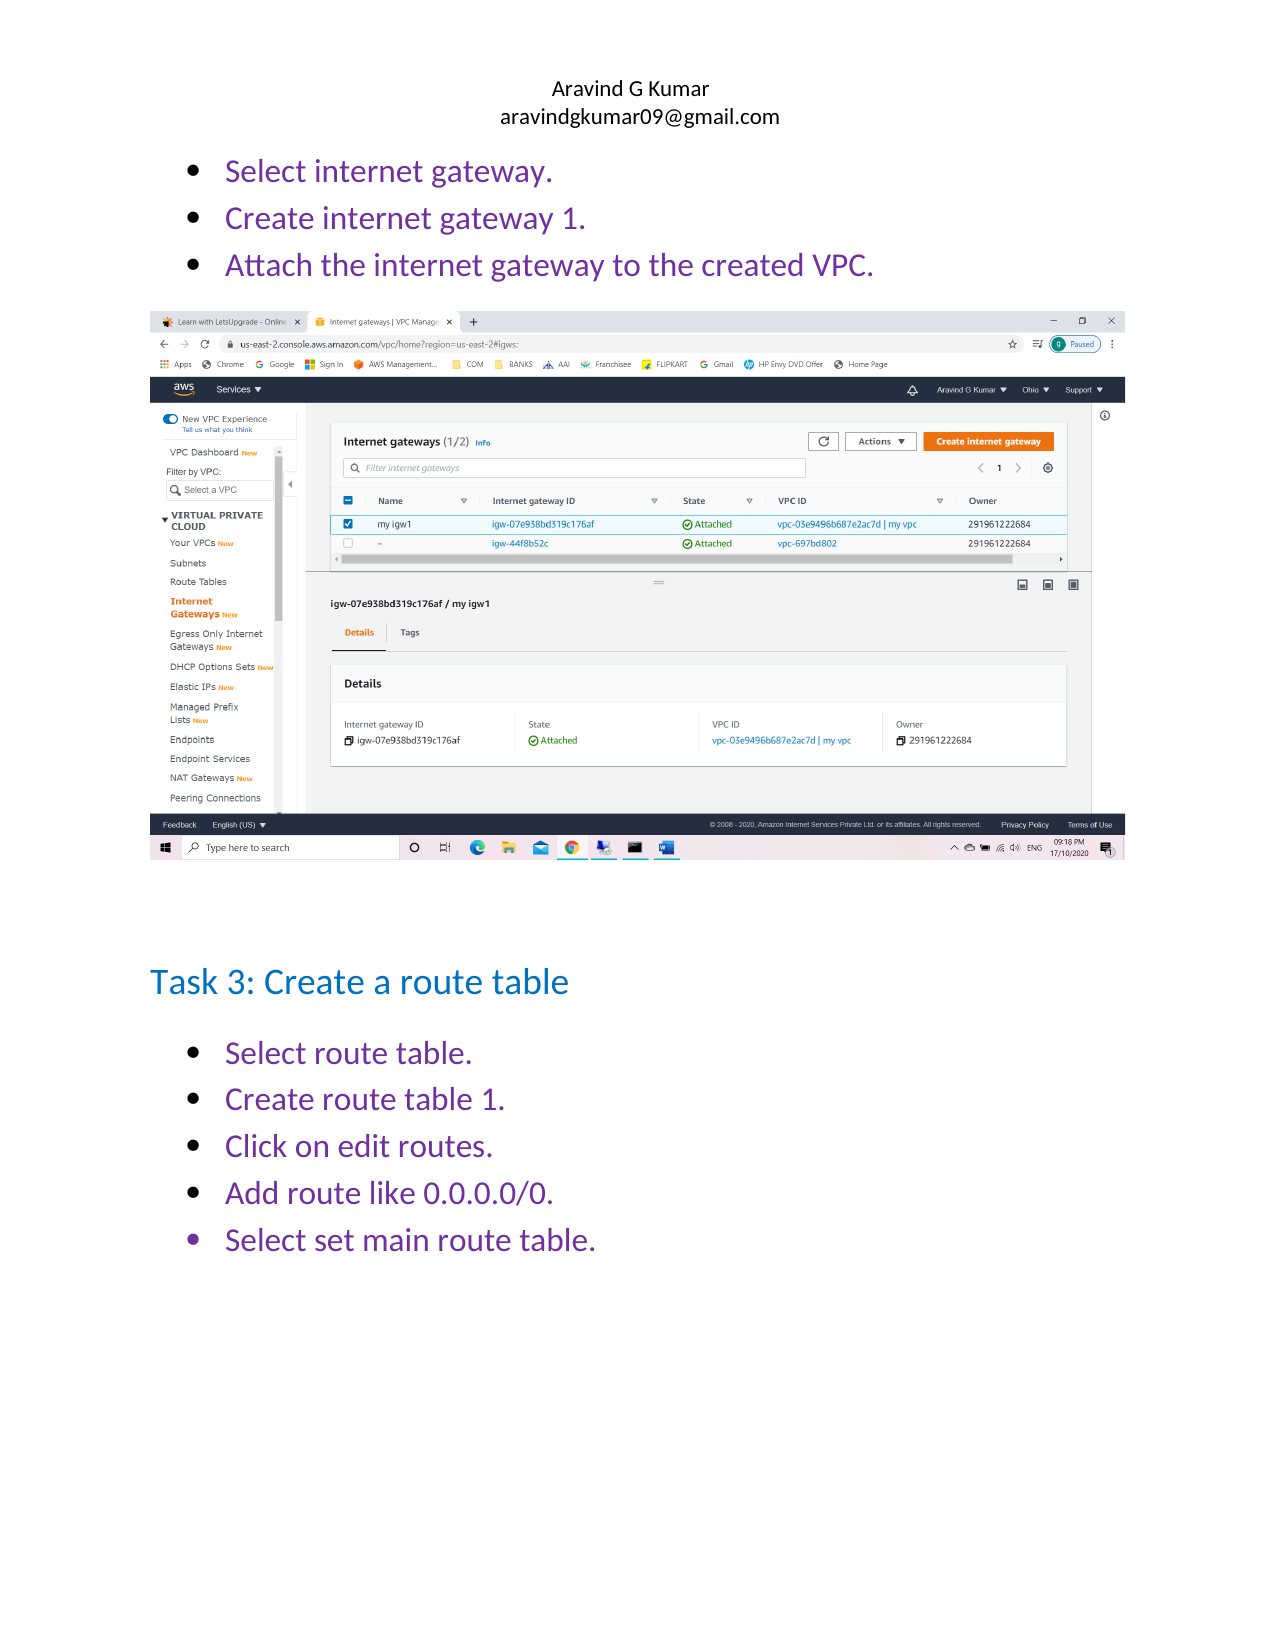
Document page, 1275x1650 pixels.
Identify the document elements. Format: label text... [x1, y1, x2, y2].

text Task 3: Create a route table [150, 958, 1125, 1004]
list Add route like 0.0.0.0/0. [187, 1172, 1125, 1213]
list Create internet gateway 1. [187, 197, 1125, 237]
list Attach the internet gateway to the created VPC. [187, 243, 1125, 284]
list Select set main route table. [187, 1219, 1125, 1259]
list Select internet gateway. [187, 150, 1125, 191]
list Select route table. [187, 1032, 1125, 1072]
list Click on edit routes. [187, 1125, 1125, 1166]
list Create route table 1. [187, 1078, 1125, 1119]
picture [150, 311, 1125, 860]
